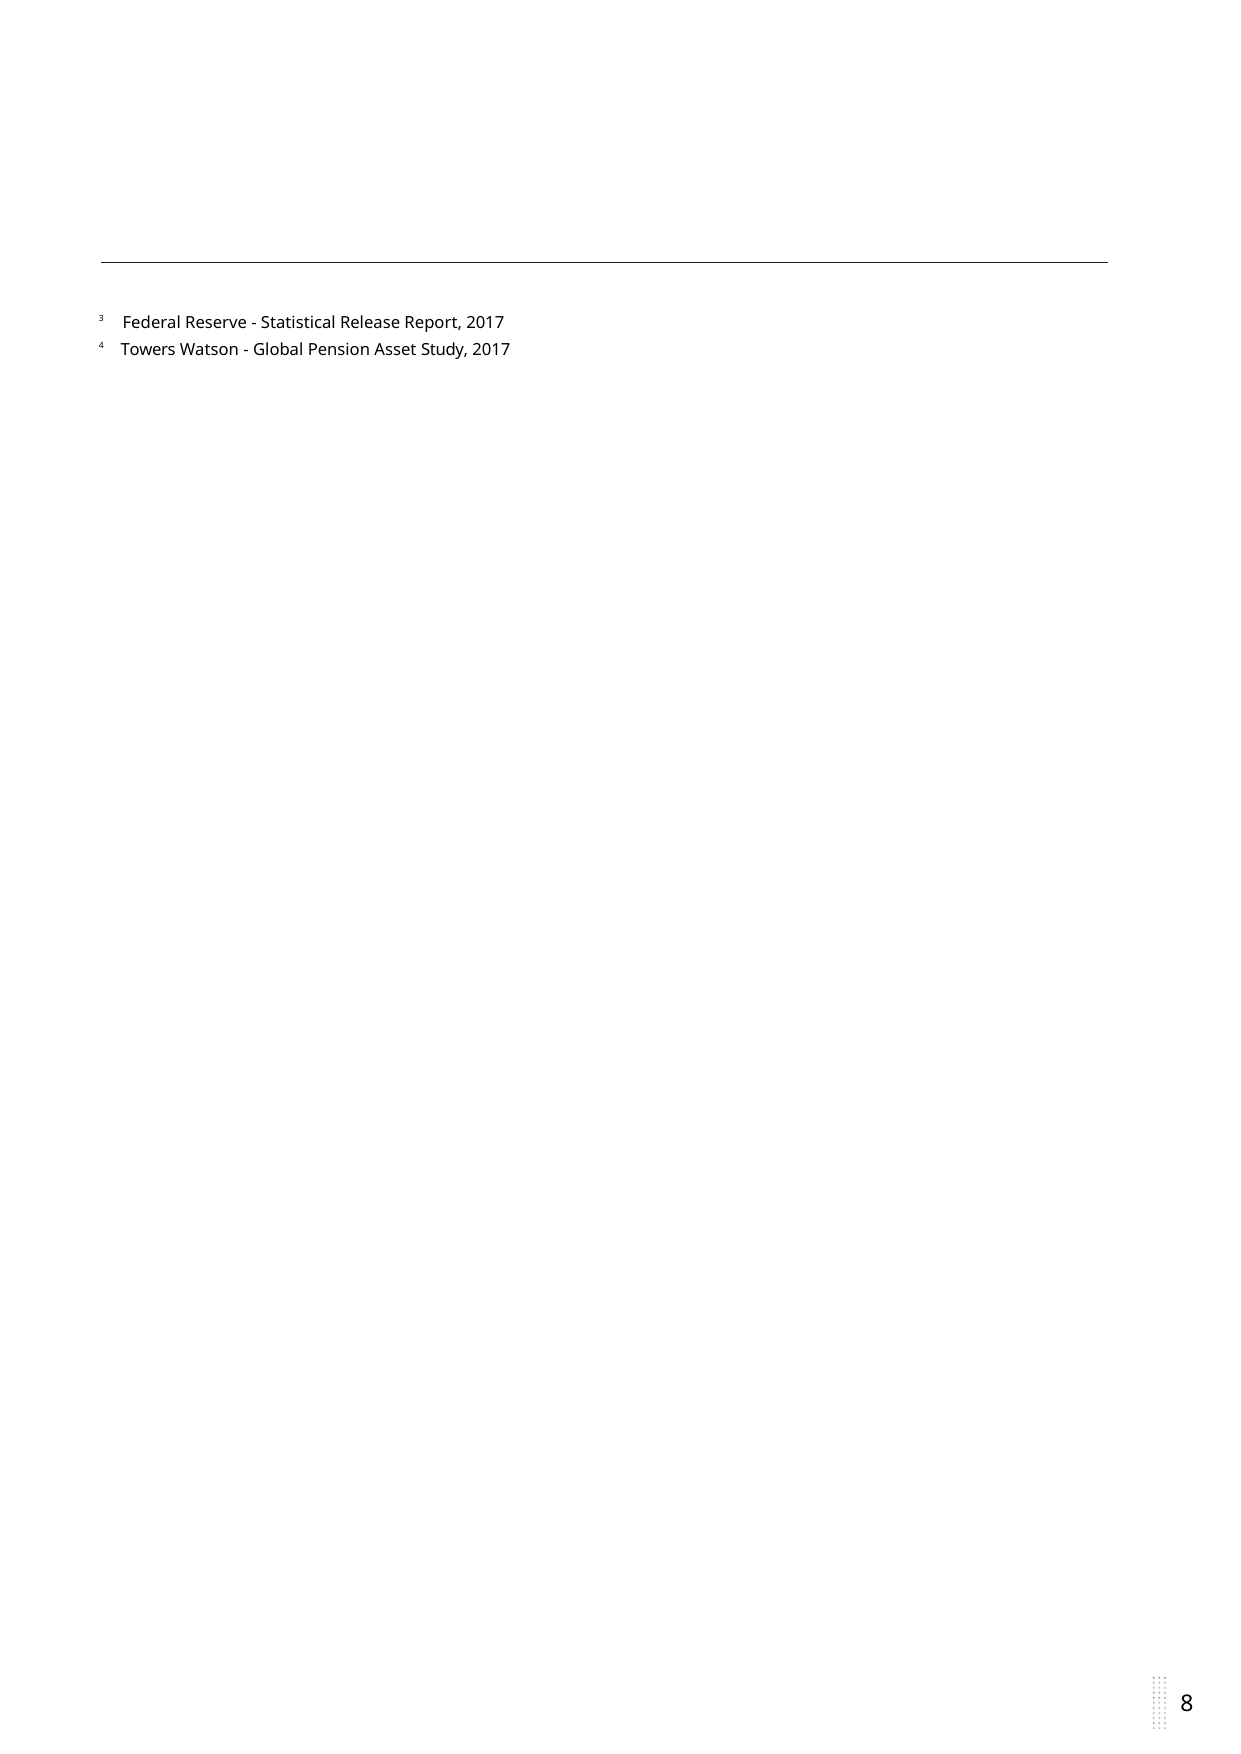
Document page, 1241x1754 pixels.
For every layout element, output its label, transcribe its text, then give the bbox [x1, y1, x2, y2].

list Federal Reserve - Statistical Release Report, 2017 [99, 311, 1219, 333]
list Towers Watson - Global Pension Asset Study, 2017 [99, 338, 1219, 360]
picture [1153, 1675, 1167, 1730]
